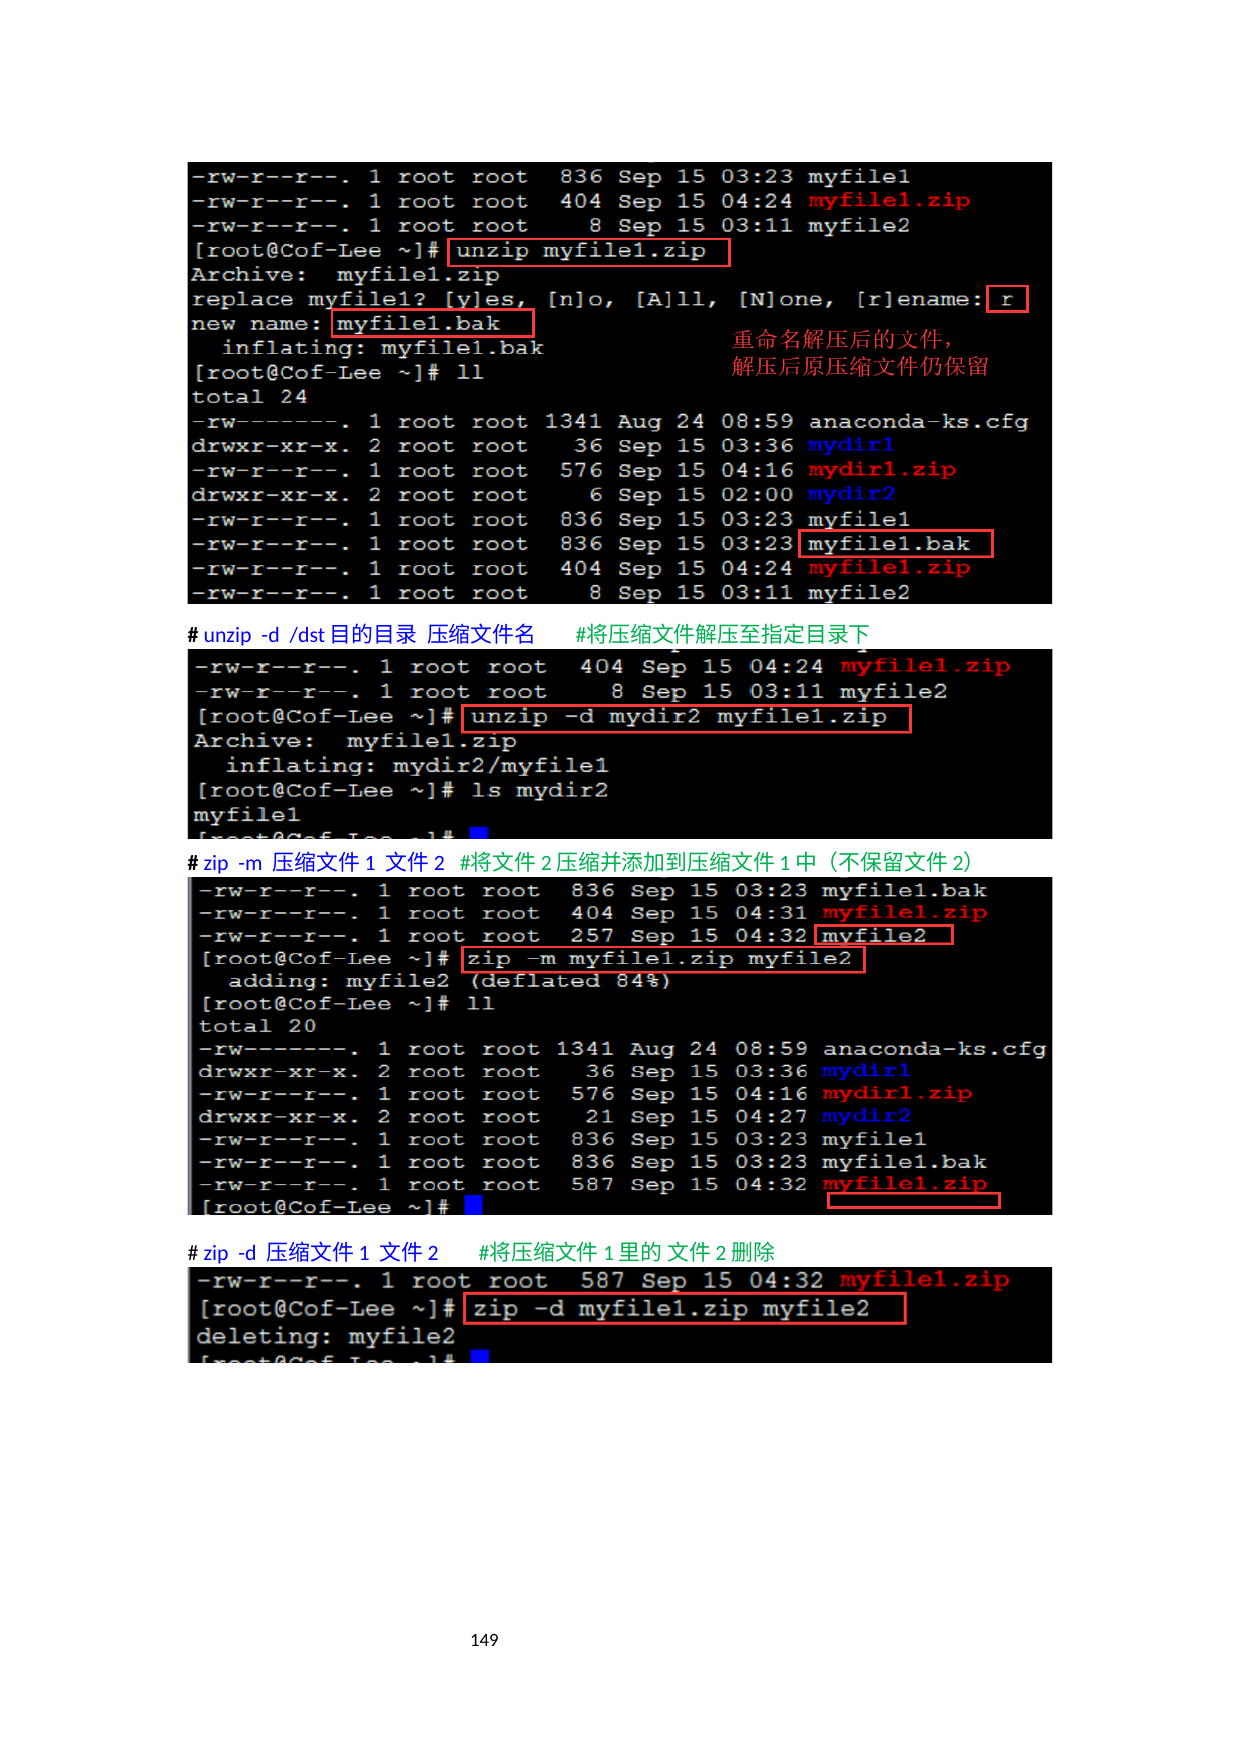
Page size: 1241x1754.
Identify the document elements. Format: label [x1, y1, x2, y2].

picture [187, 162, 1053, 604]
picture [187, 877, 1053, 1215]
picture [187, 649, 1053, 839]
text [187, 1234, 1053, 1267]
picture [187, 1267, 1053, 1363]
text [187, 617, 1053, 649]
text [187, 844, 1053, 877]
